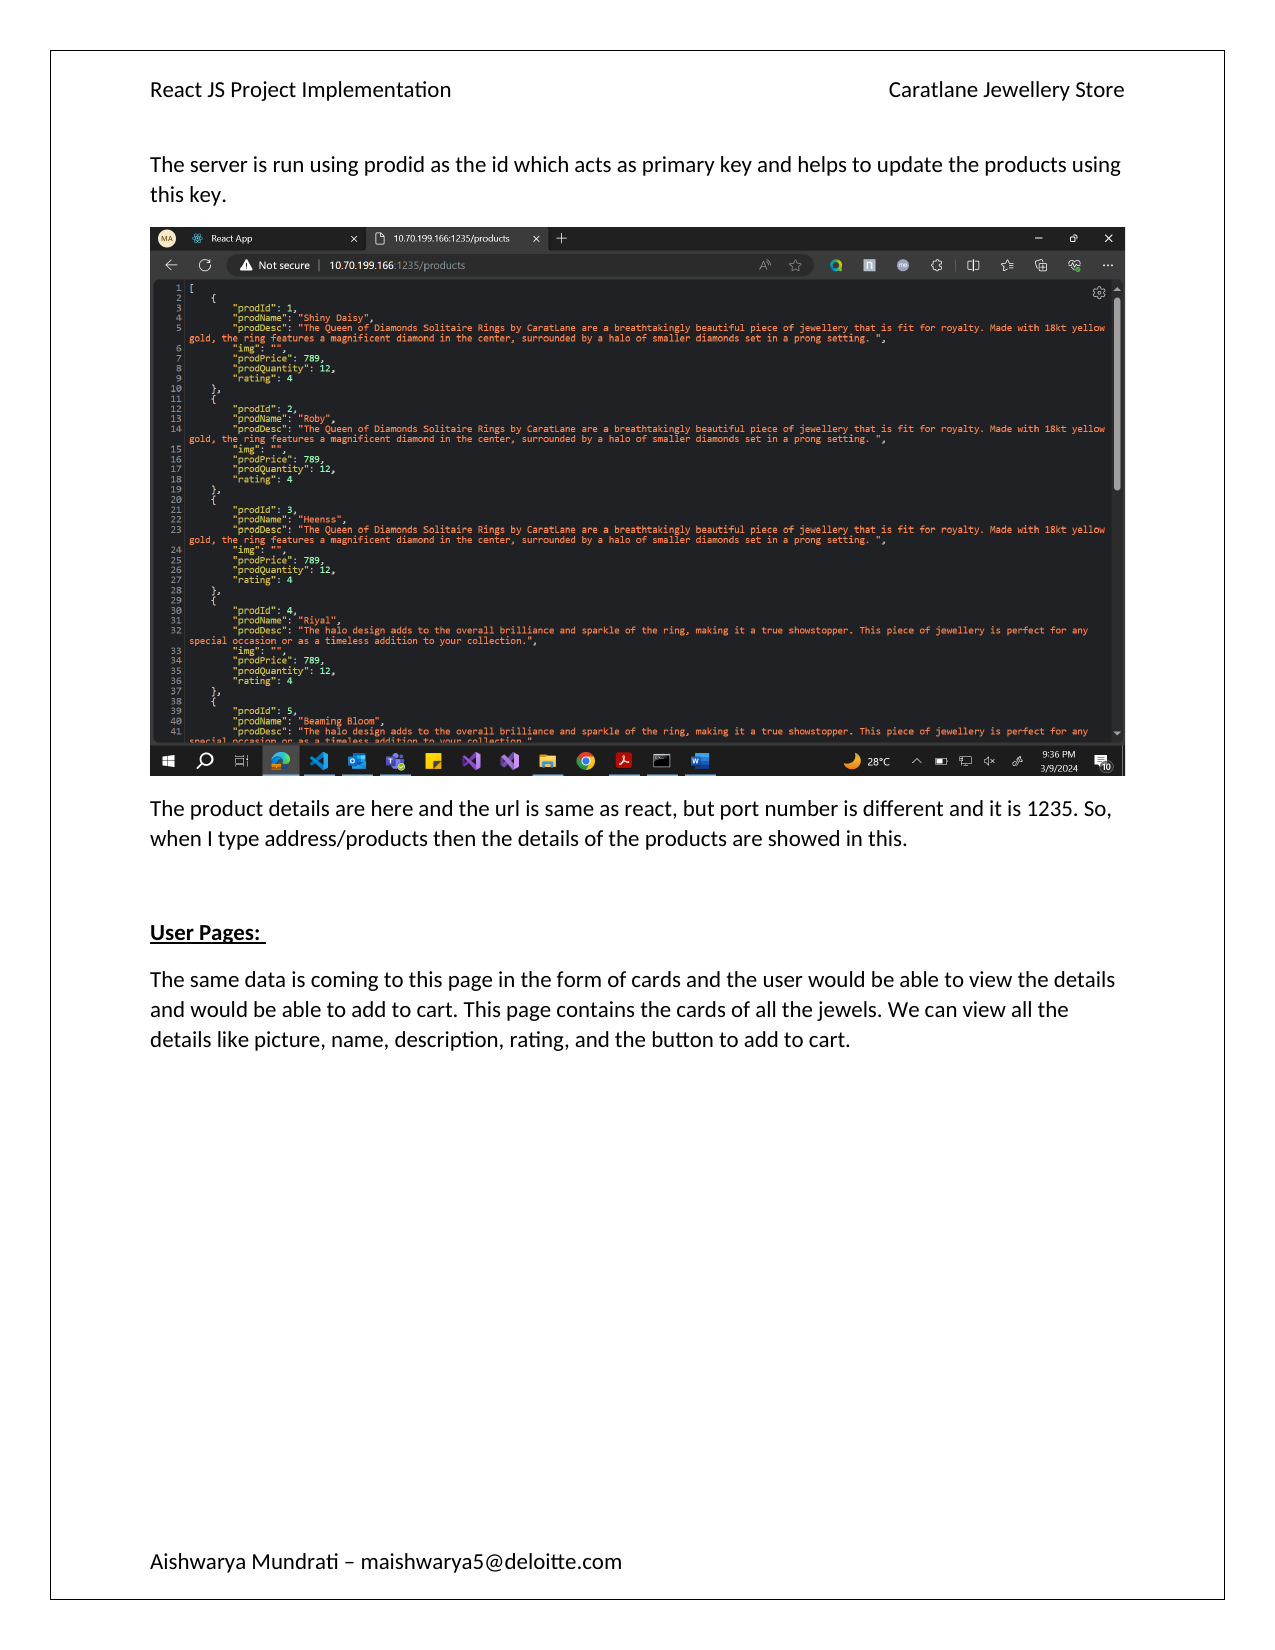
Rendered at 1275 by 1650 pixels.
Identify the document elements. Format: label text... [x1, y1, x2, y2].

text User Pages: [150, 918, 1125, 946]
text The product details are here and the url is same as react, but port number is different and it is 1235. So, when I type address/products then the details of the products are showed in this. [150, 794, 1125, 853]
text The same data is coming to this page in the form of cards and the user would be able to view the details and would be able to add to cart. This page contains the cards of all the jewels. We can view all the details like picture, name, description, rating, and the button to add to cart. [150, 965, 1125, 1054]
picture [150, 227, 1125, 776]
text The server is run using prodid as the id which acts as primary key and helps to update the products using this key. [150, 150, 1125, 208]
